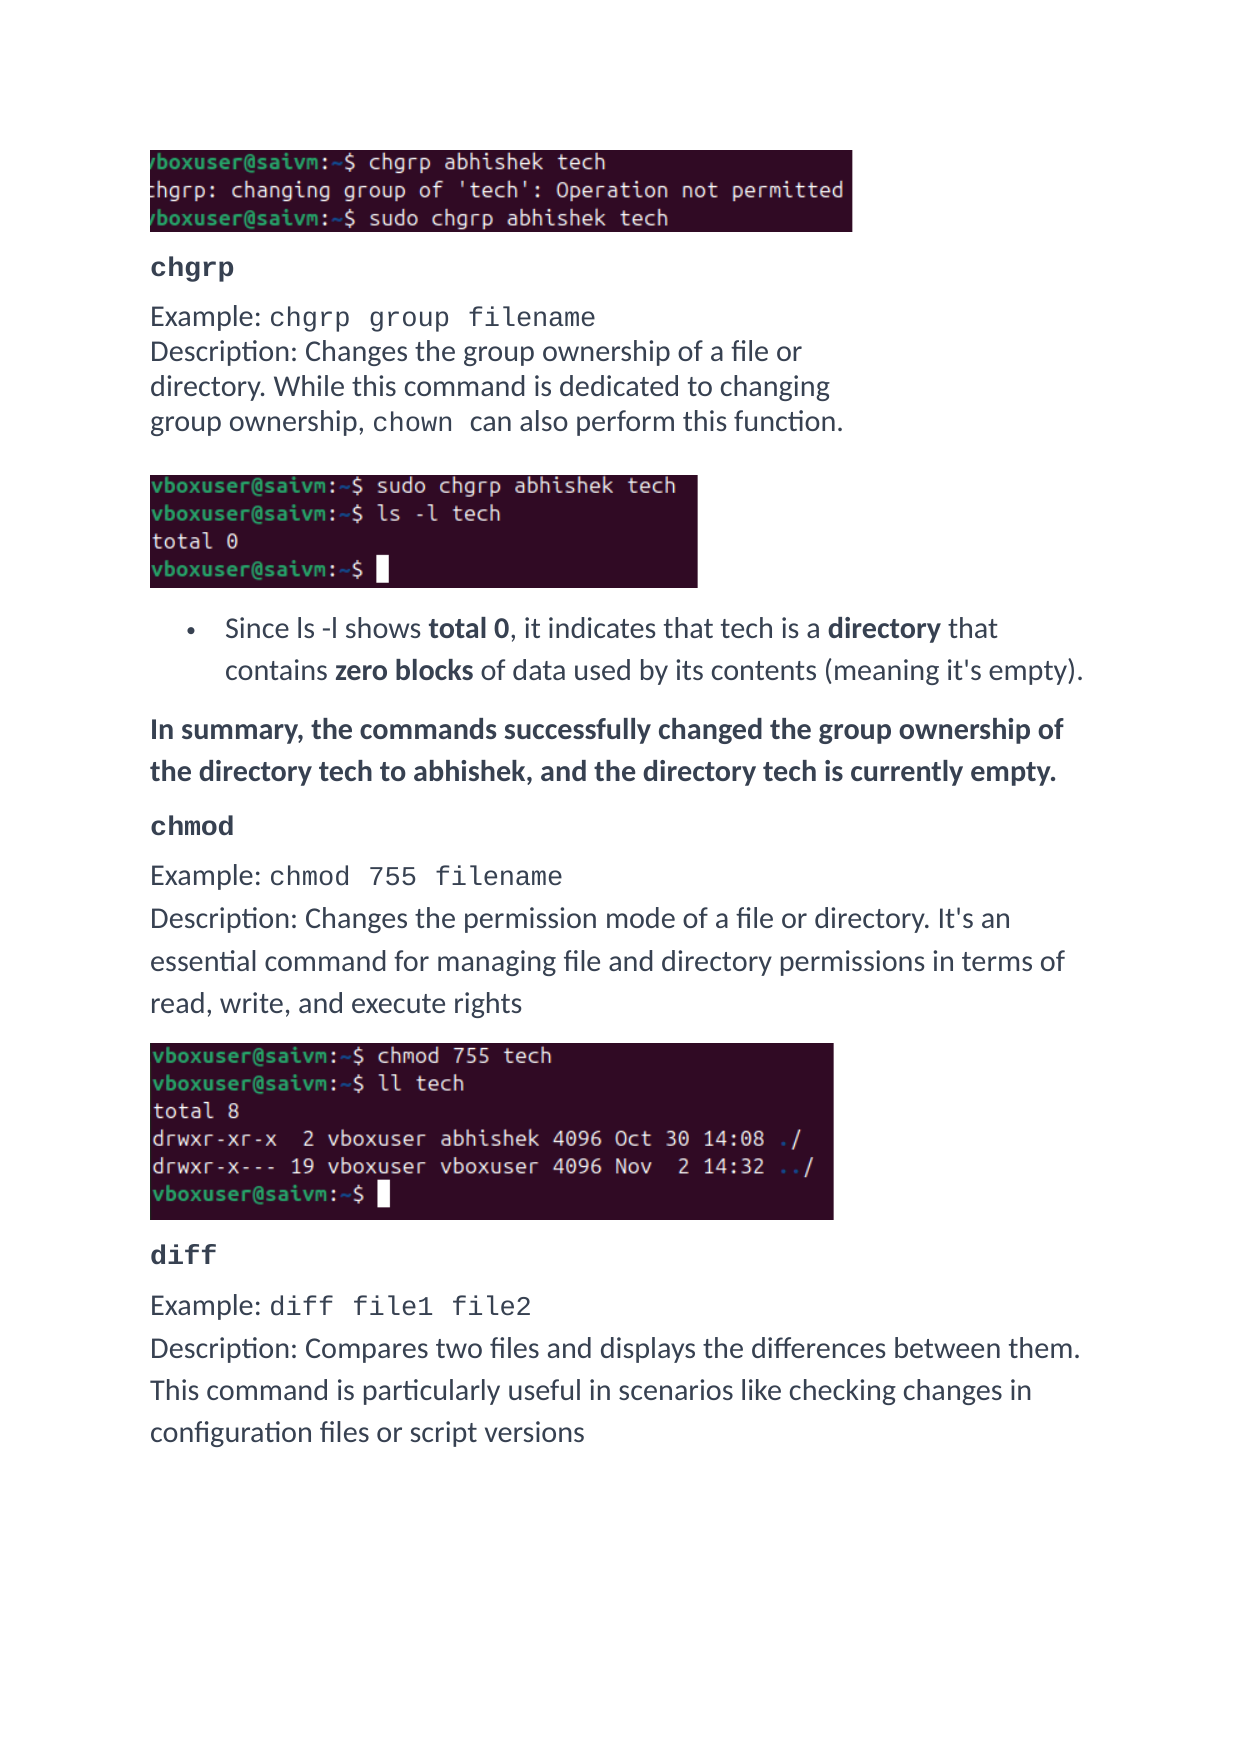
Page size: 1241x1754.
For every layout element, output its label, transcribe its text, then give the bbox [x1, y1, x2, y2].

text Description: Changes the permission mode of a file or directory. It's an essential command for managing file and directory permissions in terms of read, write, and execute rights [150, 899, 1090, 1021]
text chmod [150, 812, 1090, 841]
text Description: Changes the group ownership of a file or directory. While this command is dedicated to changing group ownership, chown can also perform this function. [150, 334, 881, 439]
text Description: Compares two files and displays the differences between them. This command is particularly useful in scenarios like checking changes in configuration files or script versions [150, 1329, 1090, 1450]
text In summary, the commands successfully changed the group ownership of the directory tech to abhishek, and the directory tech is currently empty. [150, 710, 1090, 789]
list Since ls -l shows total 0, it indicates that tech is a directory that contains zero blocks of data used by its contents (meaning it's empty). [187, 609, 1090, 688]
text Example: chmod 755 filename [150, 858, 1090, 893]
picture [150, 1043, 834, 1220]
text Example: diff file1 file2 [150, 1287, 1090, 1322]
picture [150, 150, 853, 232]
text diff [150, 1241, 1090, 1270]
text chgrp [150, 252, 1090, 282]
text Example: chgrp group filename [150, 299, 1090, 333]
picture [150, 475, 698, 588]
